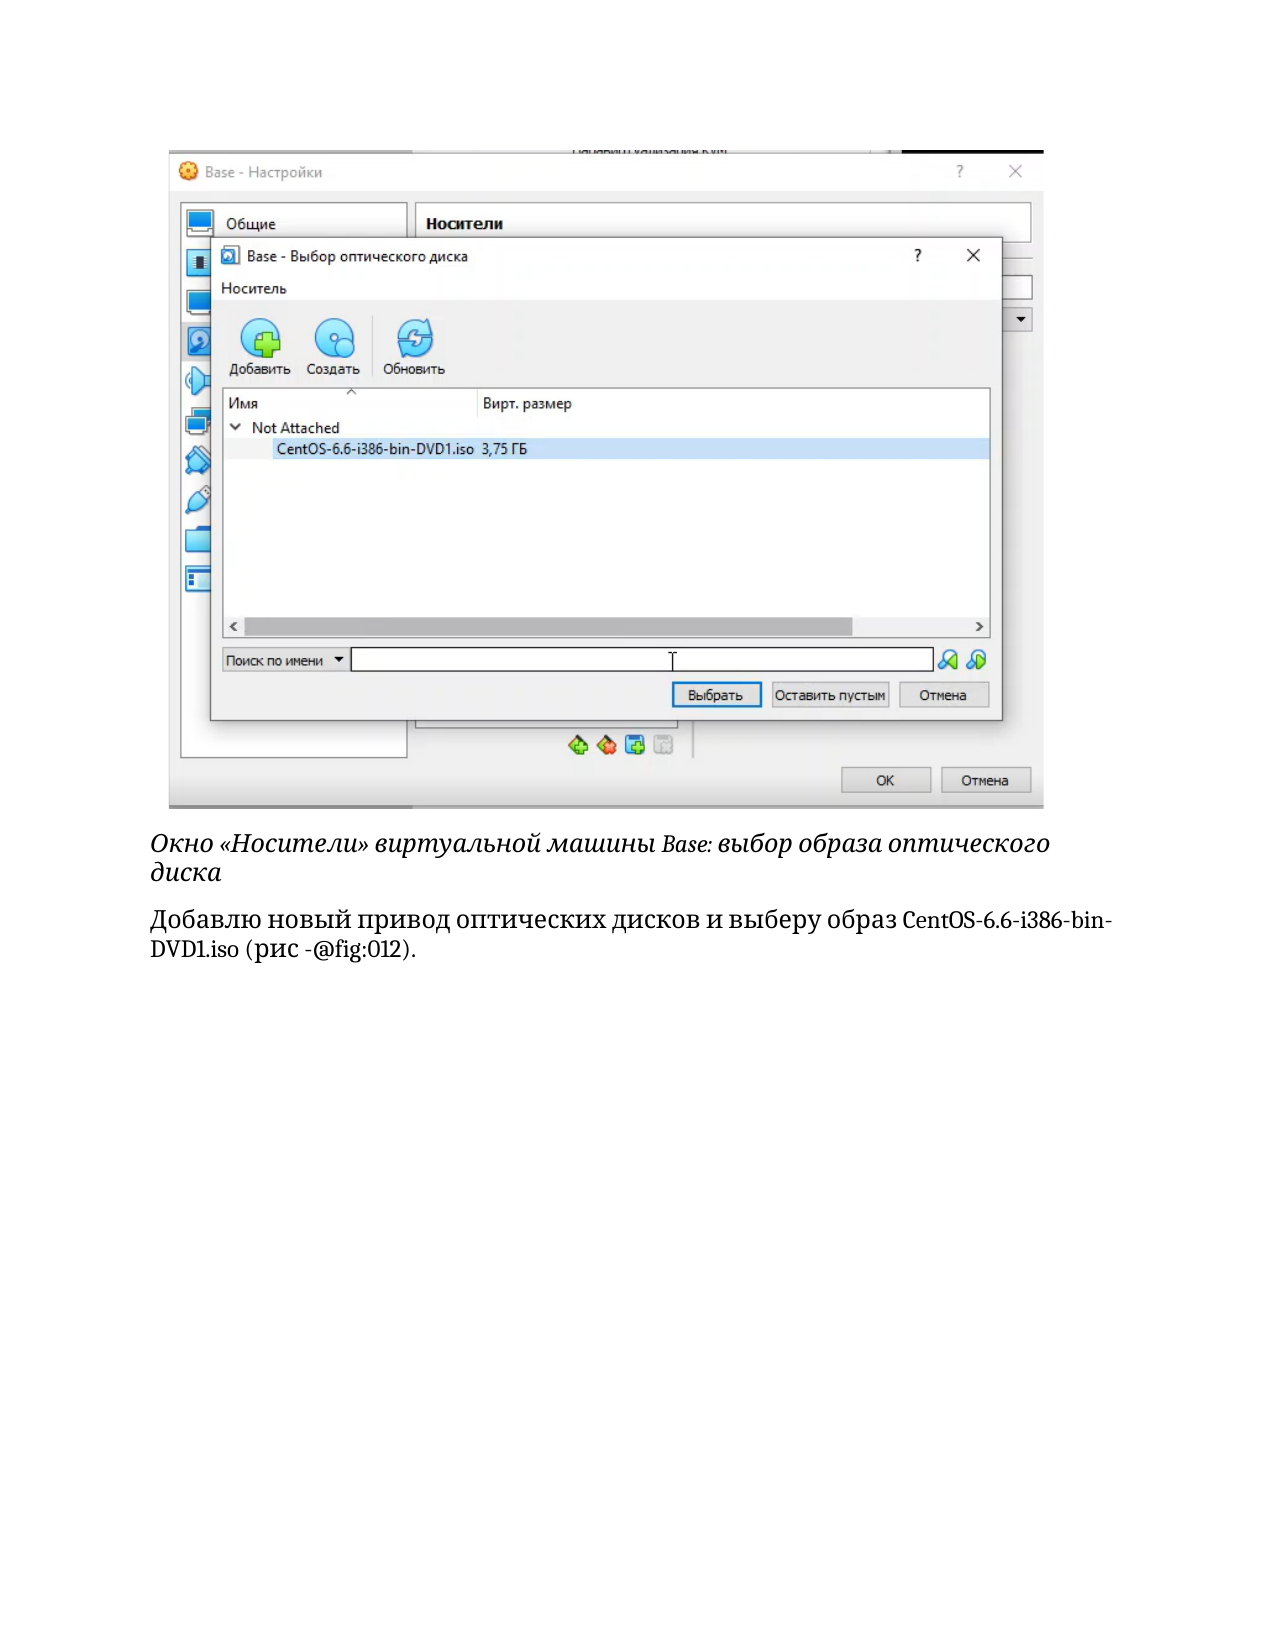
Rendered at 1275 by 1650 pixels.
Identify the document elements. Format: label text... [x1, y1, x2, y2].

text Добавлю новый привод оптических дисков и выберу образ CentOS-6.6-i386-bin-DVD1.iso (рис -@fig:012). [150, 906, 1125, 964]
text Окно «Носители» виртуальной машины Base: выбор образа оптического диска [150, 830, 1125, 887]
picture [168, 150, 1044, 809]
